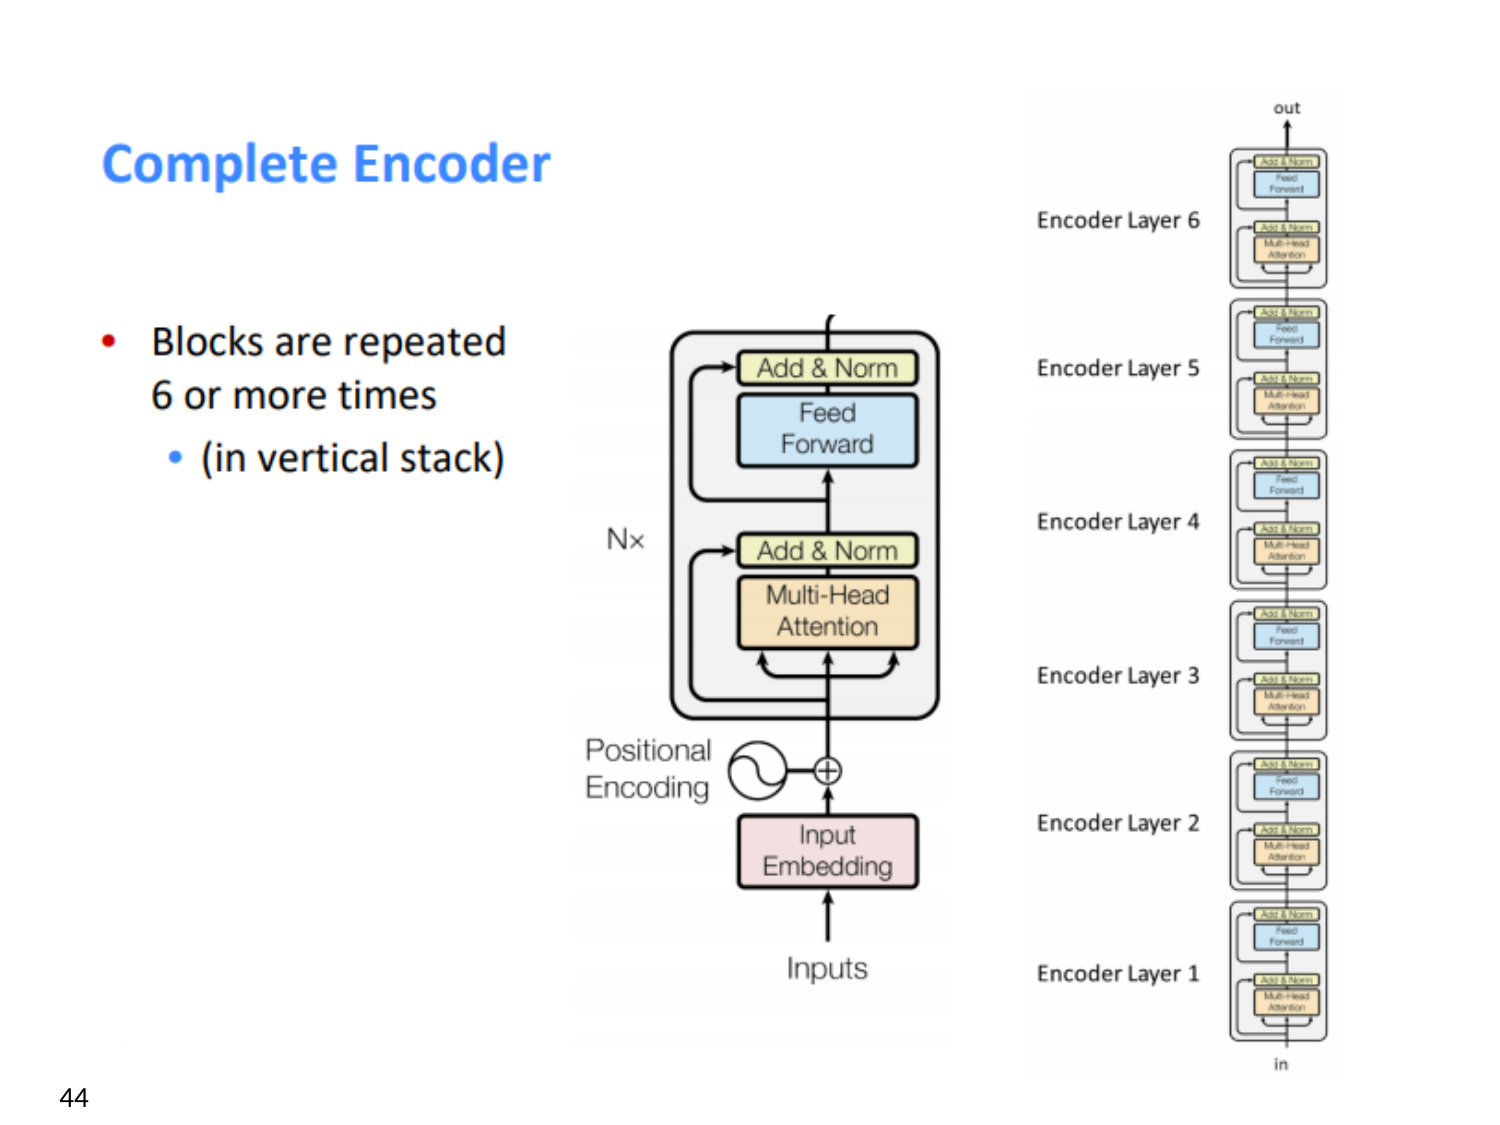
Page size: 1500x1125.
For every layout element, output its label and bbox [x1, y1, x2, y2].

picture [59, 88, 1372, 1079]
